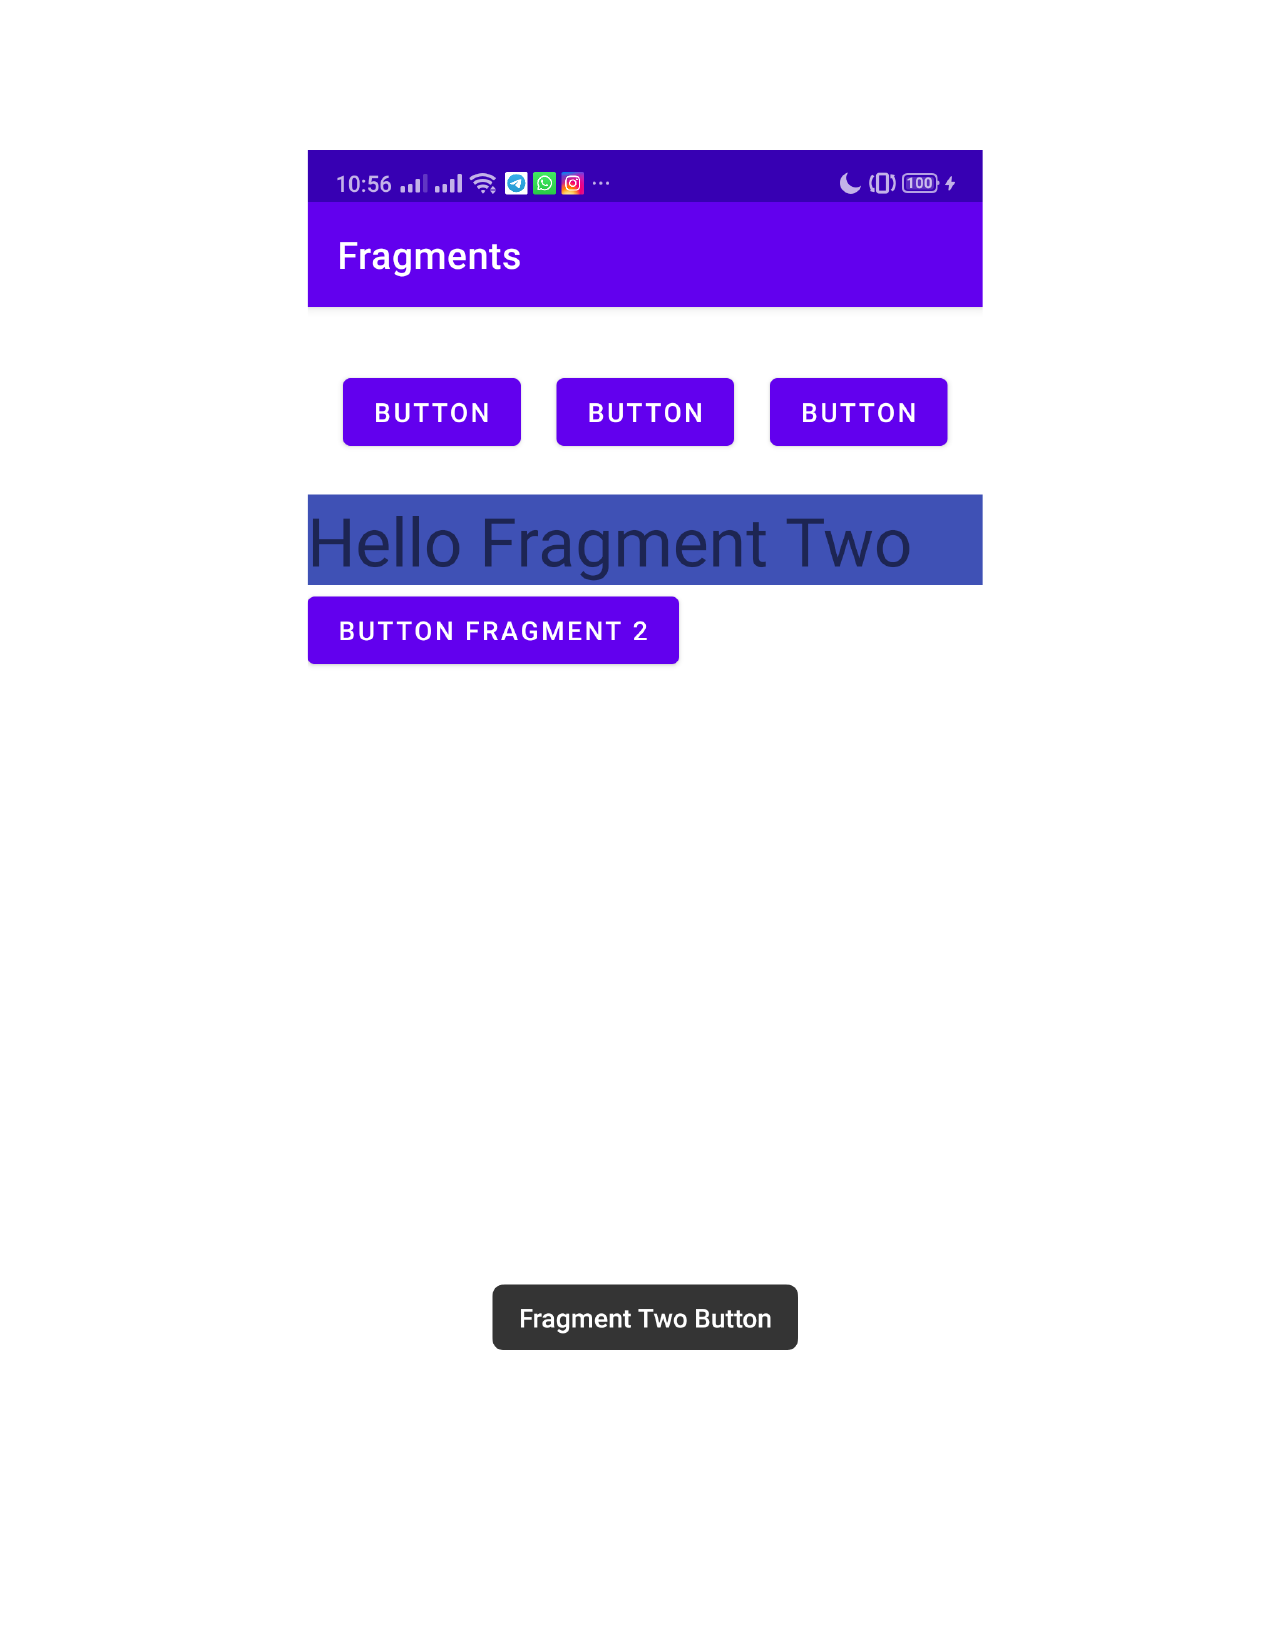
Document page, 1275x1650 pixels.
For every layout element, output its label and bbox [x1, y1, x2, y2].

picture [307, 150, 983, 1500]
